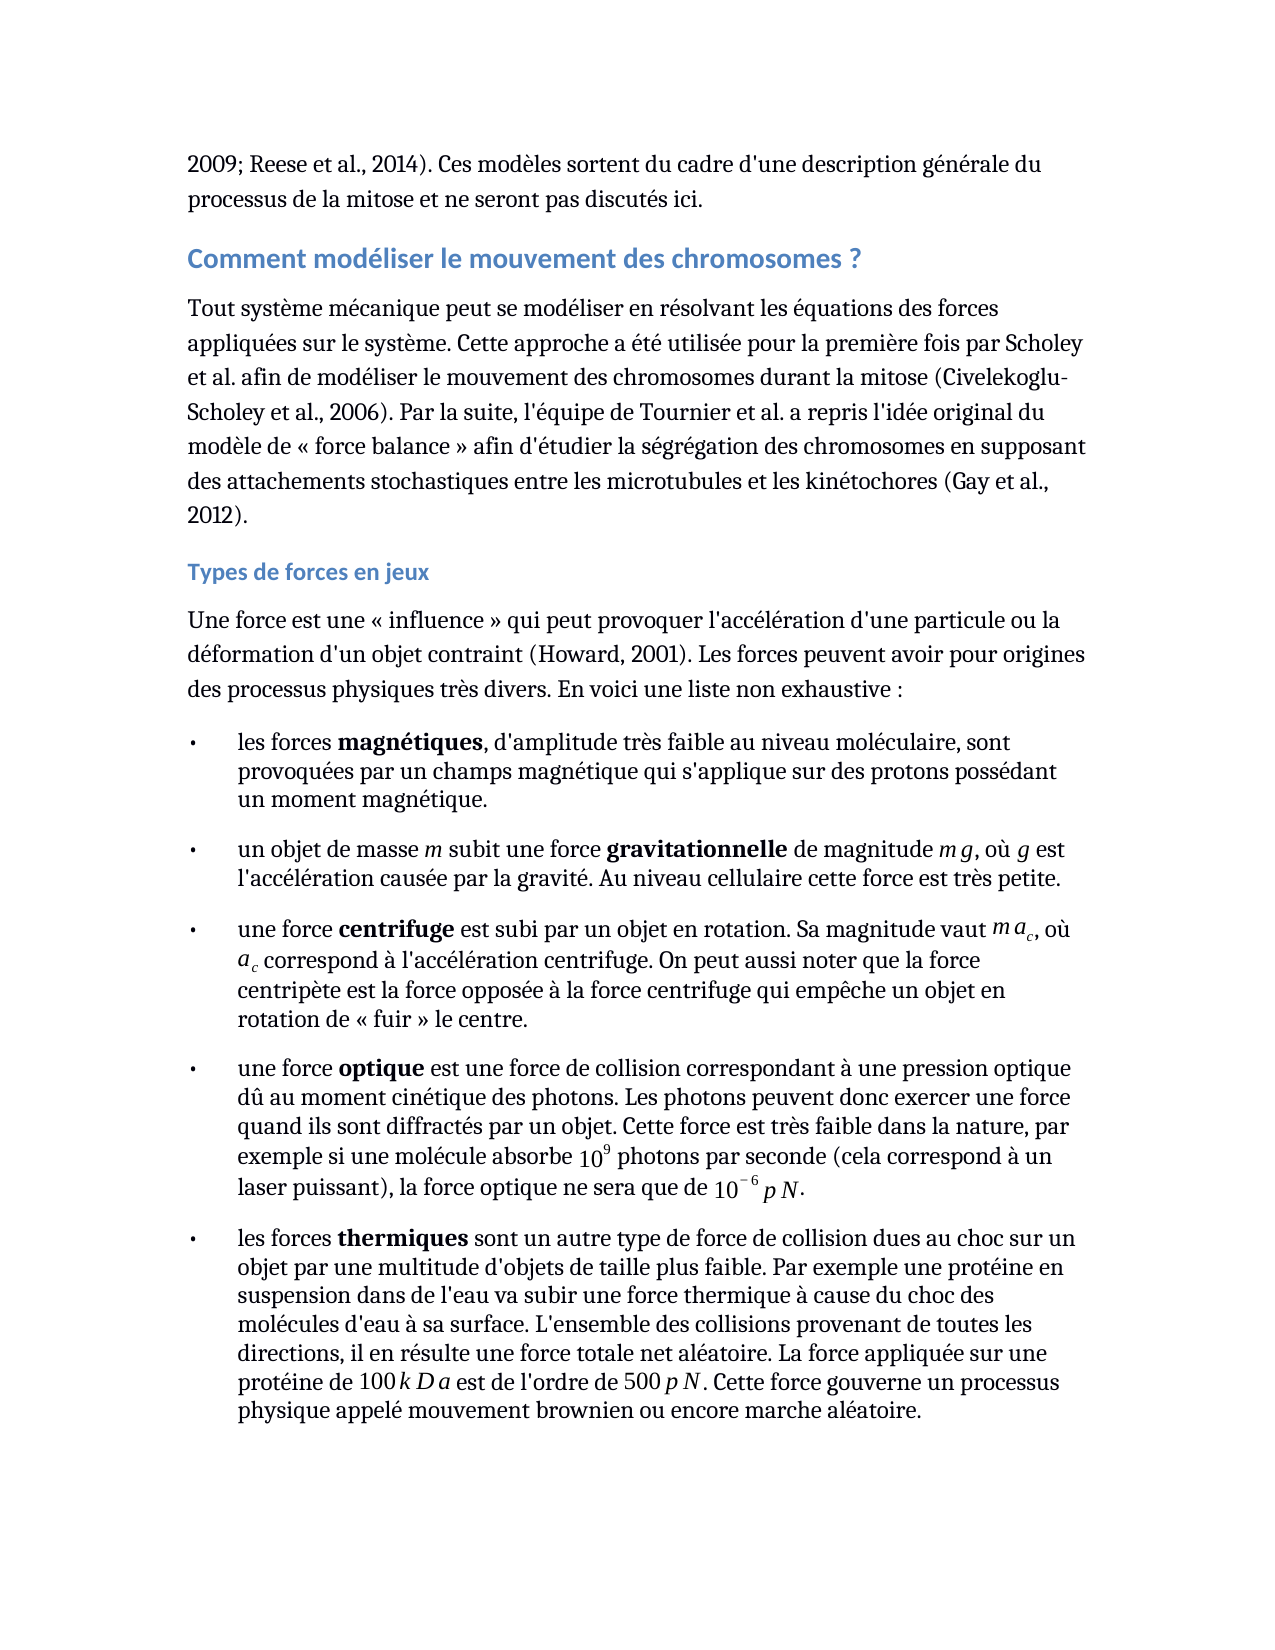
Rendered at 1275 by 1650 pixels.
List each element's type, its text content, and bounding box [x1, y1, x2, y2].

list une force centrifuge est subi par un objet en rotation. Sa magnitude vaut , où correspond à l'accélération centrifuge. On peut aussi noter que la force centripète est la force opposée à la force centrifuge qui empêche un objet en rotation de « fuir » le centre. [187, 913, 1087, 1033]
list une force optique est une force de collision correspondant à une pression optique dû au moment cinétique des photons. Les photons peuvent donc exercer une force quand ils sont diffractés par un objet. Cette force est très faible dans la nature, par exemple si une molécule absorbe photons par seconde (cela correspond à un laser puissant), la force optique ne sera que de . [187, 1054, 1087, 1203]
subtitle Types de forces en jeux [187, 556, 1087, 587]
text Tout système mécanique peut se modéliser en résolvant les équations des forces appliquées sur le système. Cette approche a été utilisée pour la première fois par Scholey et al. afin de modéliser le mouvement des chromosomes durant la mitose (Civelekoglu-Scholey et al., 2006). Par la suite, l'équipe de Tournier et al. a repris l'idée original du modèle de « force balance » afin d'étudier la ségrégation des chromosomes en supposant des attachements stochastiques entre les microtubules et les kinétochores (Gay et al., 2012). [187, 294, 1087, 530]
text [187, 150, 1087, 213]
subtitle Comment modéliser le mouvement des chromosomes ? [187, 240, 1087, 275]
text Une force est une « influence » qui peut provoquer l'accélération d'une particule ou la déformation d'un objet contraint (Howard, 2001). Les forces peuvent avoir pour origines des processus physiques très divers. En voici une liste non exhaustive : [187, 606, 1087, 703]
list un objet de masse subit une force gravitationnelle de magnitude , où est l'accélération causée par la gravité. Au niveau cellulaire cette force est très petite. [187, 835, 1087, 892]
list les forces thermiques sont un autre type de force de collision dues au choc sur un objet par une multitude d'objets de taille plus faible. Par exemple une protéine en suspension dans de l'eau va subir une force thermique à cause du choc des molécules d'eau à sa surface. L'ensemble des collisions provenant de toutes les directions, il en résulte une force totale net aléatoire. La force appliquée sur une protéine de est de l'ordre de . Cette force gouverne un processus physique appelé mouvement brownien ou encore marche aléatoire. [187, 1224, 1087, 1425]
list les forces magnétiques, d'amplitude très faible au niveau moléculaire, sont provoquées par un champs magnétique qui s'applique sur des protons possédant un moment magnétique. [187, 728, 1087, 814]
